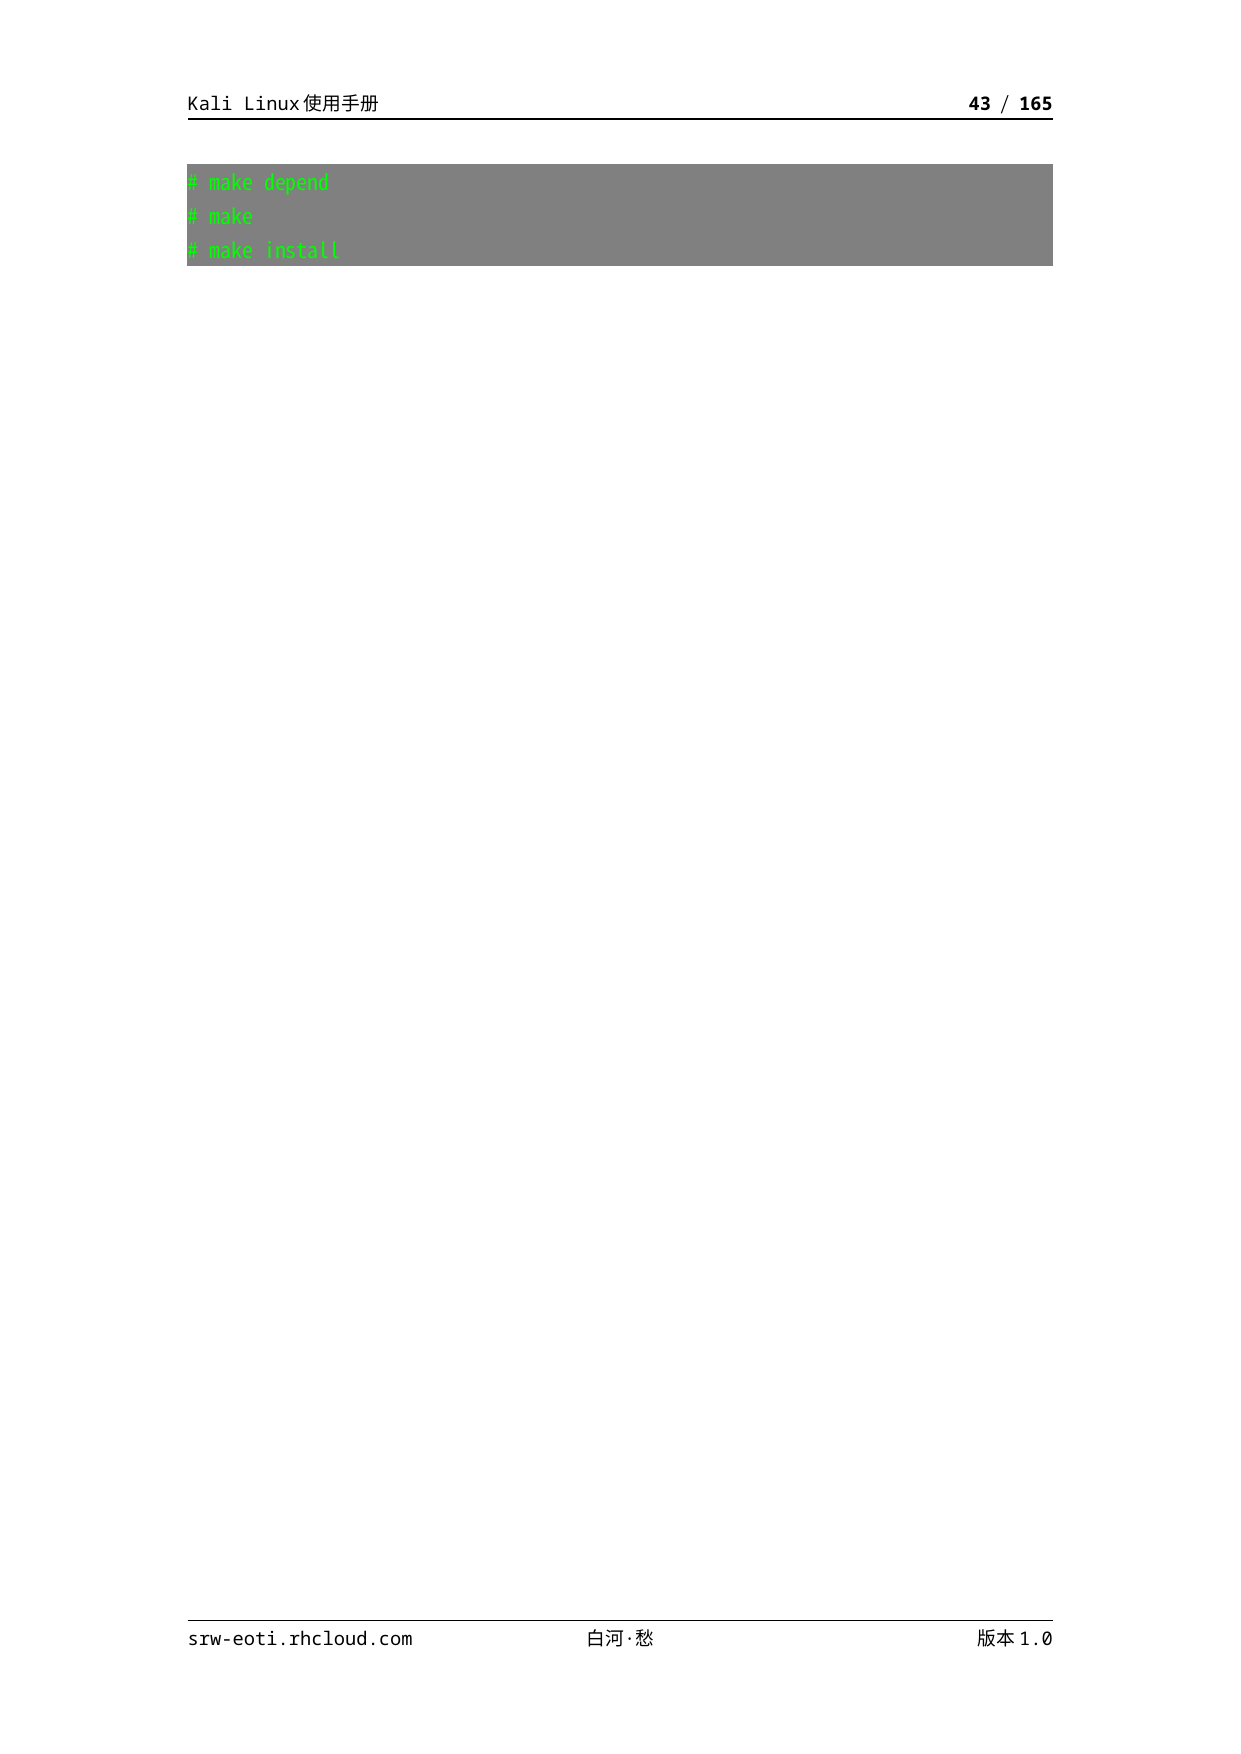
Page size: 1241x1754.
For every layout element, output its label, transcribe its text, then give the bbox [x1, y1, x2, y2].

text # make install [187, 232, 1053, 266]
text # make [187, 198, 1053, 232]
text # make depend [187, 164, 1053, 198]
